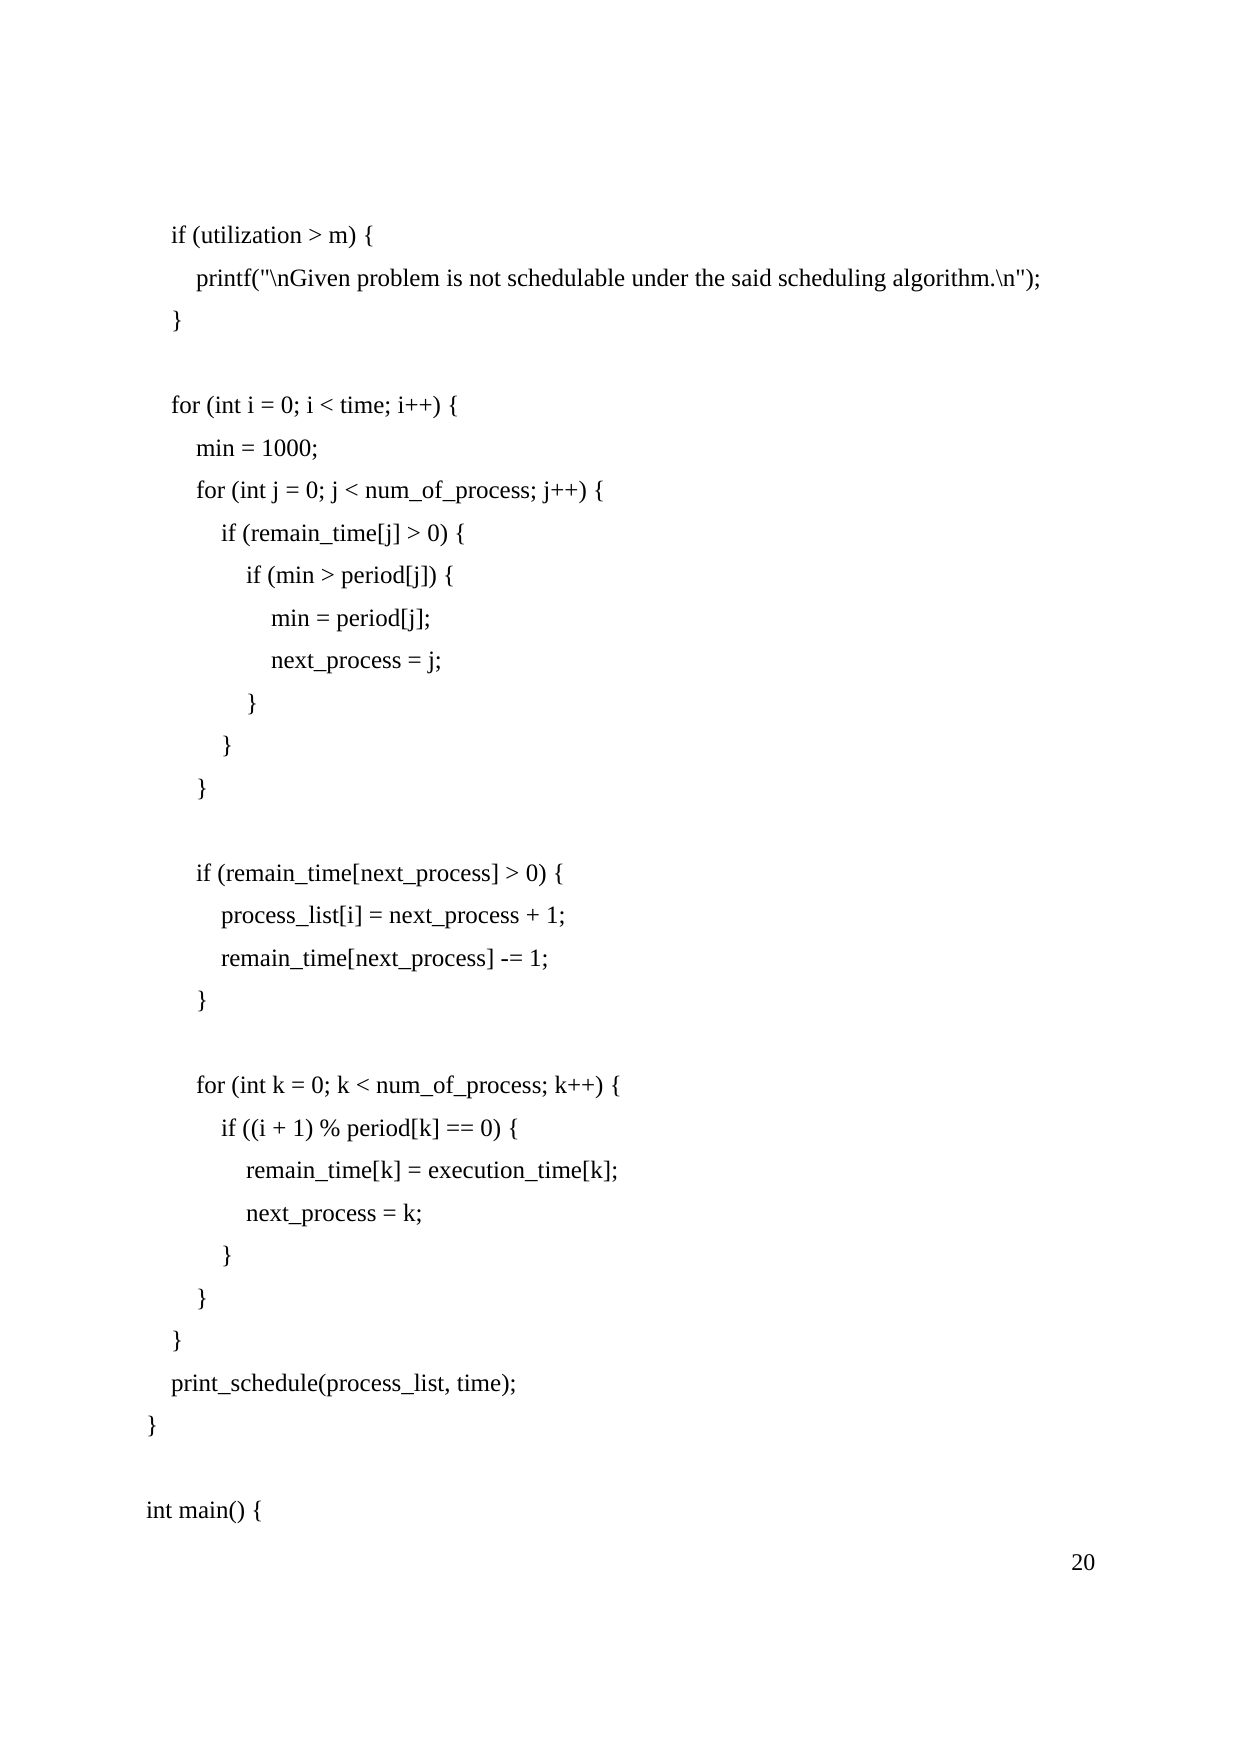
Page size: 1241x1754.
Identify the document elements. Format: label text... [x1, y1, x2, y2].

text min = period[j]; [146, 603, 1102, 631]
text remain_time[k] = execution_time[k]; [146, 1155, 1102, 1184]
text int main() { [146, 1495, 1102, 1524]
text } [146, 730, 1102, 759]
text } [146, 688, 1102, 716]
text printf("\nGiven problem is not schedulable under the said scheduling algorithm.\n"); [146, 263, 1102, 291]
text } [146, 1240, 1102, 1269]
text for (int j = 0; j < num_of_process; j++) { [146, 475, 1102, 504]
text if (utilization > m) { [146, 220, 1102, 249]
text next_process = j; [146, 645, 1102, 674]
text } [146, 305, 1102, 334]
text process_list[i] = next_process + 1; [146, 900, 1102, 929]
text if (remain_time[j] > 0) { [146, 518, 1102, 546]
text } [146, 1325, 1102, 1354]
text if ((i + 1) % period[k] == 0) { [146, 1113, 1102, 1141]
text } [146, 773, 1102, 801]
text for (int k = 0; k < num_of_process; k++) { [146, 1070, 1102, 1099]
text } [146, 985, 1102, 1014]
text if (remain_time[next_process] > 0) { [146, 858, 1102, 886]
text min = 1000; [146, 433, 1102, 461]
text } [146, 1410, 1102, 1439]
text print_schedule(process_list, time); [146, 1368, 1102, 1396]
text remain_time[next_process] -= 1; [146, 943, 1102, 971]
text } [146, 1283, 1102, 1311]
text next_process = k; [146, 1198, 1102, 1226]
text if (min > period[j]) { [146, 560, 1102, 589]
text for (int i = 0; i < time; i++) { [146, 390, 1102, 419]
